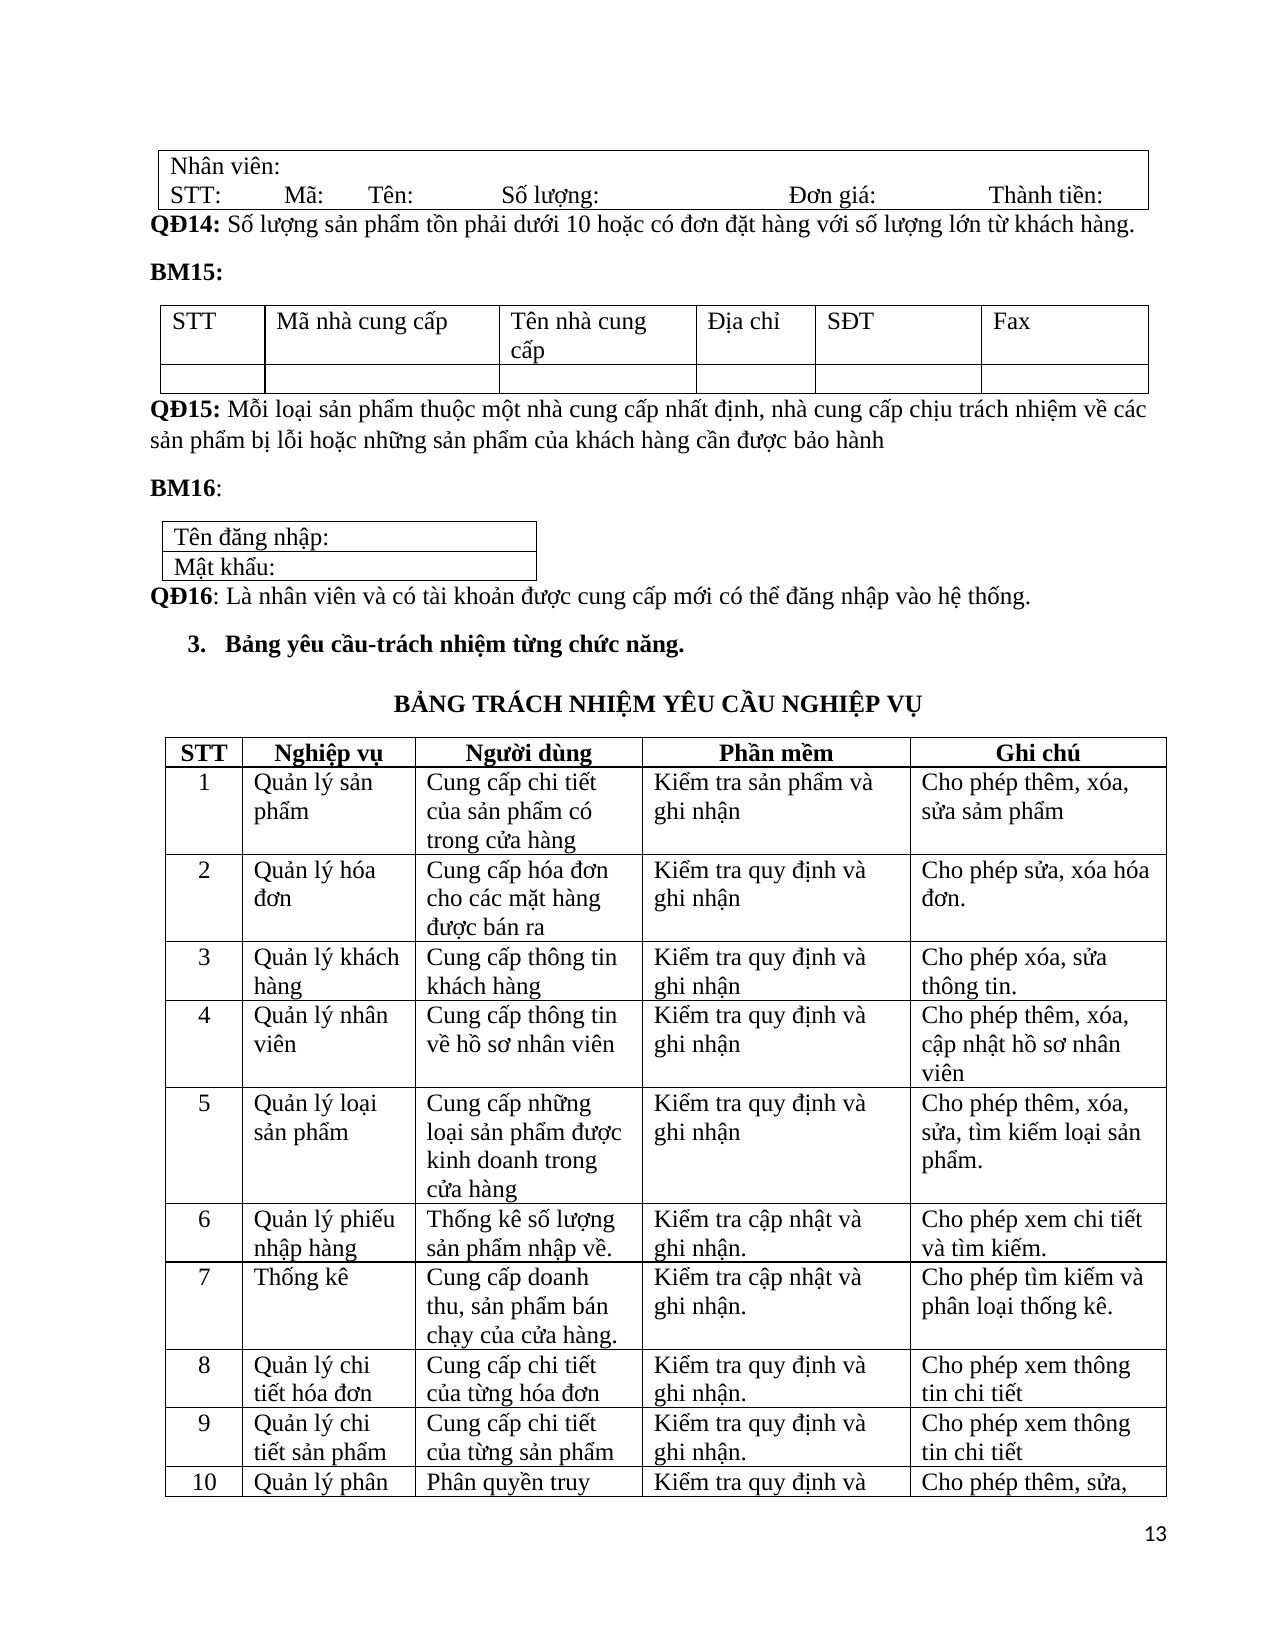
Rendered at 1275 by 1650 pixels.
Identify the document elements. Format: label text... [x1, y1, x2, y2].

table_header Nghiệp vụ [243, 738, 415, 766]
table_header SĐT [816, 306, 981, 363]
text QĐ16: Là nhân viên và có tài khoản được cung cấp mới có thể đăng nhập vào hệ thống. [150, 581, 1167, 610]
table_cell 4 [166, 1001, 242, 1087]
table_cell Cho phép tìm kiếm và phân loại thống kê. [911, 1263, 1166, 1349]
table_cell Cho phép thêm, xóa, cập nhật hồ sơ nhân viên [911, 1001, 1166, 1087]
table_header STT [166, 738, 242, 766]
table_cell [416, 1467, 642, 1496]
table_cell Thống kê số lượng sản phẩm nhập về. [416, 1204, 642, 1261]
table_cell 2 [166, 855, 242, 941]
table_cell [816, 365, 981, 393]
table_cell Kiểm tra quy định và ghi nhận. [643, 1350, 910, 1407]
table_cell Mật khẩu: [163, 552, 536, 580]
table_cell [982, 365, 1148, 393]
table_cell 6 [166, 1204, 242, 1261]
table_cell Kiểm tra cập nhật và ghi nhận. [643, 1263, 910, 1349]
table_header Fax [982, 306, 1148, 363]
table_cell Cung cấp doanh thu, sản phẩm bán chạy của cửa hàng. [416, 1263, 642, 1349]
table_cell Cho phép xóa, sửa thông tin. [911, 942, 1166, 999]
table_header STT [161, 306, 264, 363]
table_header Mã nhà cung cấp [266, 306, 499, 363]
text BM15: [150, 257, 1167, 286]
table_cell [697, 365, 815, 393]
table_cell Quản lý loại sản phẩm [243, 1088, 415, 1203]
table_cell Cho phép xem thông tin chi tiết [911, 1350, 1166, 1407]
table_cell [161, 365, 264, 393]
table_cell Quản lý chi tiết hóa đơn [243, 1350, 415, 1407]
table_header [159, 151, 1148, 208]
text QĐ15: Mỗi loại sản phẩm thuộc một nhà cung cấp nhất định, nhà cung cấp chịu trách nhiệm về các sản phẩm bị lỗi hoặc những sản phẩm của khách hàng cần được bảo hành [150, 394, 1167, 454]
table_header Ghi chú [911, 738, 1166, 766]
table_cell 1 [166, 768, 242, 854]
table_cell [266, 365, 499, 393]
text BM16: [150, 473, 1167, 502]
table_cell Cung cấp thông tin khách hàng [416, 942, 642, 999]
table_cell 10 [166, 1467, 242, 1496]
table_cell 5 [166, 1088, 242, 1203]
table_cell Cho phép xem chi tiết và tìm kiếm. [911, 1204, 1166, 1261]
table_cell 3 [166, 942, 242, 999]
table_header Người dùng [416, 738, 642, 766]
table_cell [500, 365, 696, 393]
table_cell Cho phép sửa, xóa hóa đơn. [911, 855, 1166, 941]
table_cell 9 [166, 1408, 242, 1466]
table_cell Cung cấp chi tiết của sản phẩm có trong cửa hàng [416, 768, 642, 854]
table_cell Quản lý phiếu nhập hàng [243, 1204, 415, 1261]
table_cell 7 [166, 1263, 242, 1349]
table_cell Cung cấp chi tiết của từng hóa đơn [416, 1350, 642, 1407]
table_cell Cung cấp thông tin về hồ sơ nhân viên [416, 1001, 642, 1087]
table_cell Quản lý hóa đơn [243, 855, 415, 941]
table_cell Cho phép thêm, xóa, sửa sảm phẩm [911, 768, 1166, 854]
table_cell Kiểm tra quy định và ghi nhận [643, 1088, 910, 1203]
table_cell Kiểm tra sản phẩm và ghi nhận [643, 768, 910, 854]
table_cell Quản lý phân quyền [243, 1467, 415, 1496]
table_cell Quản lý khách hàng [243, 942, 415, 999]
table_header Địa chỉ [697, 306, 815, 363]
text BẢNG TRÁCH NHIỆM YÊU CẦU NGHIỆP VỤ [150, 689, 1167, 718]
table_cell Kiểm tra quy định và ghi nhận [643, 855, 910, 941]
table_cell Cung cấp hóa đơn cho các mặt hàng được bán ra [416, 855, 642, 941]
table_header Tên nhà cung cấp [500, 306, 696, 363]
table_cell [911, 1467, 1166, 1496]
table_cell Kiểm tra quy định và ghi nhận [643, 1001, 910, 1087]
table_cell Kiểm tra quy định và ghi nhận. [643, 1408, 910, 1466]
text QĐ14: Số lượng sản phẩm tồn phải dưới 10 hoặc có đơn đặt hàng với số lượng lớn từ khách hàng. [150, 209, 1167, 238]
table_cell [643, 1467, 910, 1496]
table_header Phần mềm [643, 738, 910, 766]
table_cell Cho phép xem thông tin chi tiết [911, 1408, 1166, 1466]
table_header Tên đăng nhập: [163, 522, 536, 551]
table_cell Quản lý chi tiết sản phẩm [243, 1408, 415, 1466]
table_cell Thống kê [243, 1263, 415, 1349]
table_cell Kiểm tra cập nhật và ghi nhận. [643, 1204, 910, 1261]
table_cell Quản lý sản phẩm [243, 768, 415, 854]
table_cell 8 [166, 1350, 242, 1407]
table_cell Cung cấp chi tiết của từng sản phẩm [416, 1408, 642, 1466]
table_cell Quản lý nhân viên [243, 1001, 415, 1087]
table_cell Kiểm tra quy định và ghi nhận [643, 942, 910, 999]
table_cell Cung cấp những loại sản phẩm được kinh doanh trong cửa hàng [416, 1088, 642, 1203]
table_cell Cho phép thêm, xóa, sửa, tìm kiếm loại sản phẩm. [911, 1088, 1166, 1203]
list Bảng yêu cầu-trách nhiệm từng chức năng. [187, 629, 1167, 658]
